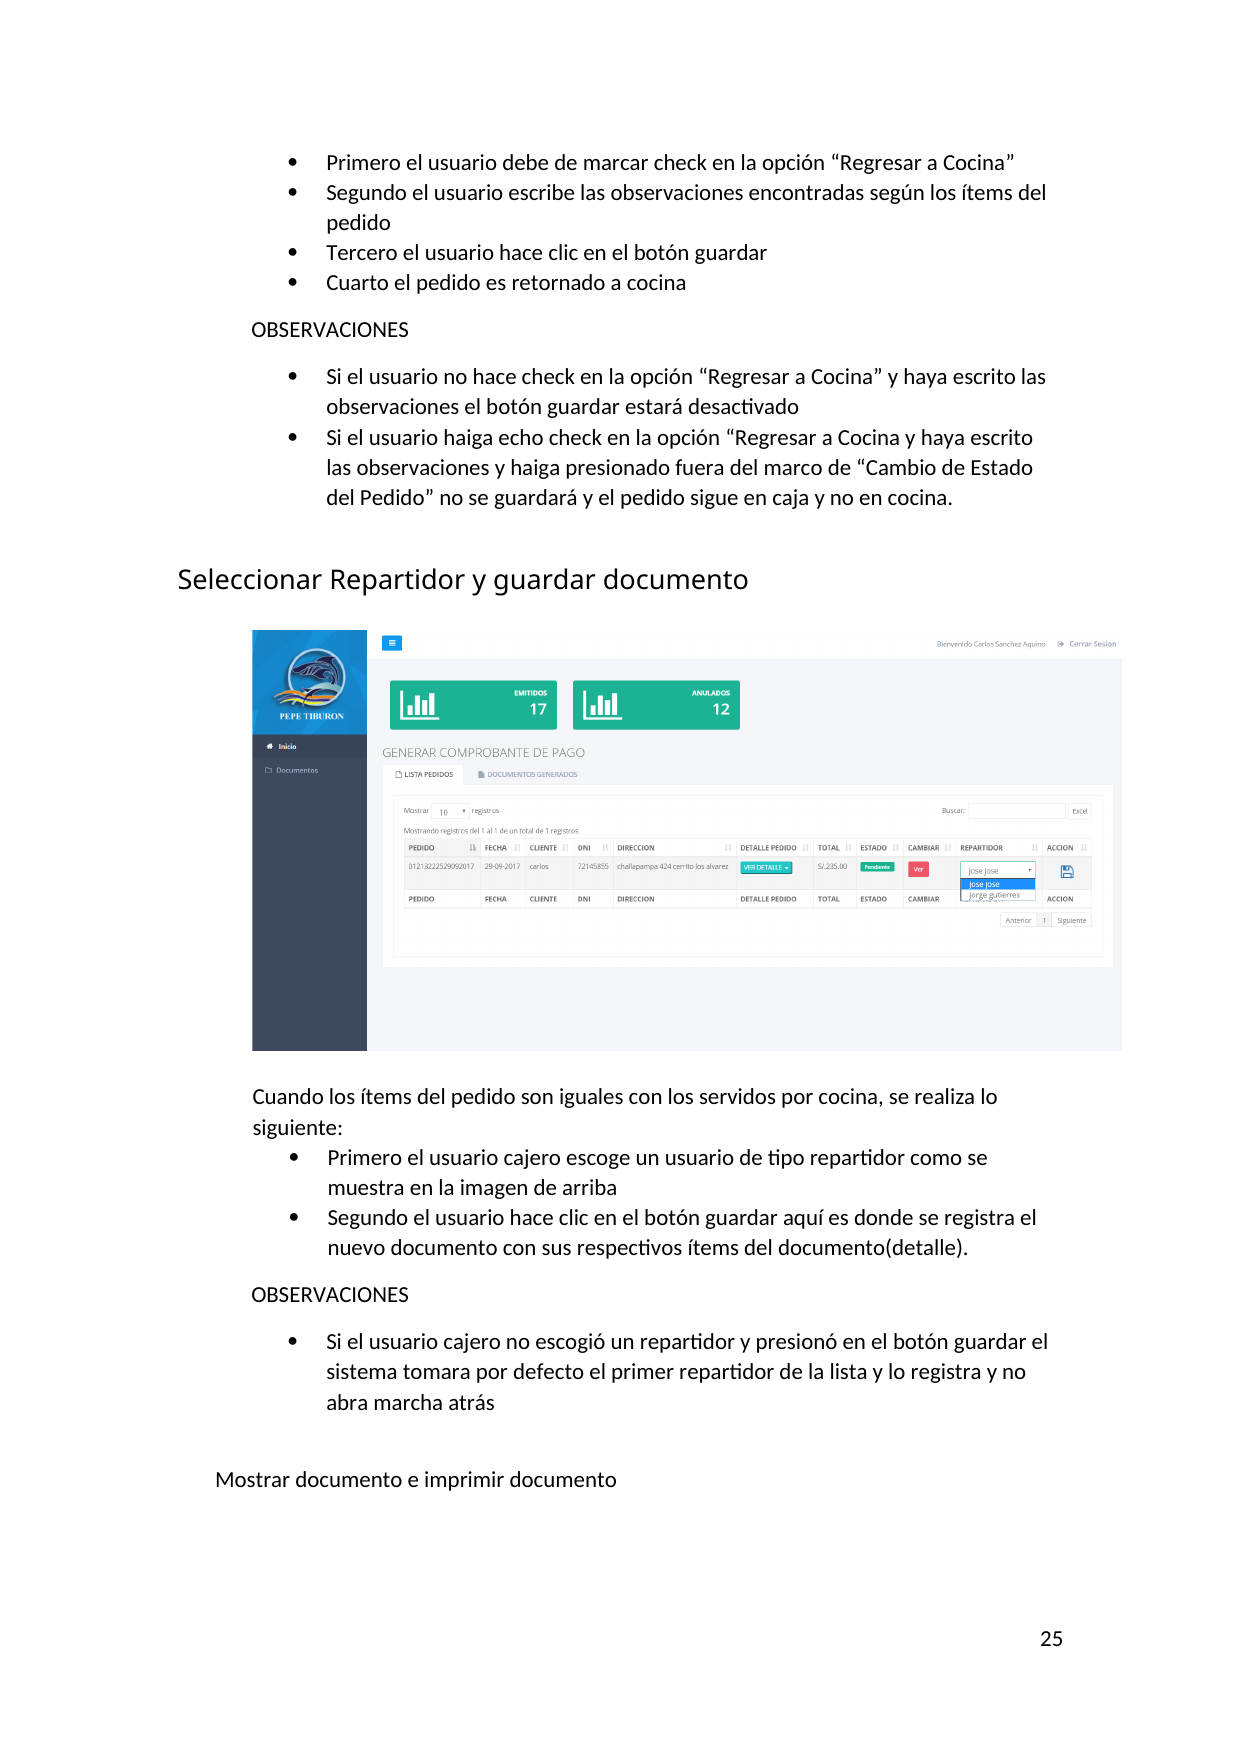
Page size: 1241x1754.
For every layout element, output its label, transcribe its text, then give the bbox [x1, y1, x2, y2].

picture [252, 630, 1123, 1051]
list Si el usuario haiga echo check en la opción “Regresar a Cocina y haya escrito las observaciones y haiga presionado fuera del marco de “Cambio de Estado del Pedido” no se guardará y el pedido sigue en caja y no en cocina. [288, 423, 1063, 511]
list Si el usuario no hace check en la opción “Regresar a Cocina” y haya escrito las observaciones el botón guardar estará desactivado [288, 362, 1063, 420]
text Mostrar documento e imprimir documento [215, 1465, 1063, 1493]
list Si el usuario cajero no escogió un repartidor y presionó en el botón guardar el sistema tomara por defecto el primer repartidor de la lista y lo registra y no abra marcha atrás [288, 1327, 1063, 1416]
list Cuando los ítems del pedido son iguales con los servidos por cocina, se realiza lo siguiente: [252, 1082, 1063, 1141]
subtitle Seleccionar Repartidor y guardar documento [177, 560, 1063, 597]
list Segundo el usuario hace clic en el botón guardar aquí es donde se registra el nuevo documento con sus respectivos ítems del documento(detalle). [290, 1203, 1063, 1262]
text OBSERVACIONES [251, 315, 1063, 343]
list Tercero el usuario hace clic en el botón guardar [288, 238, 1063, 266]
list Segundo el usuario escribe las observaciones encontradas según los ítems del pedido [288, 178, 1063, 236]
text OBSERVACIONES [251, 1280, 1063, 1308]
list Primero el usuario cajero escoge un usuario de tipo repartidor como se muestra en la imagen de arriba [290, 1143, 1063, 1201]
list Primero el usuario debe de marcar check en la opción “Regresar a Cocina” [288, 148, 1063, 176]
list Cuarto el pedido es retornado a cocina [288, 268, 1063, 296]
